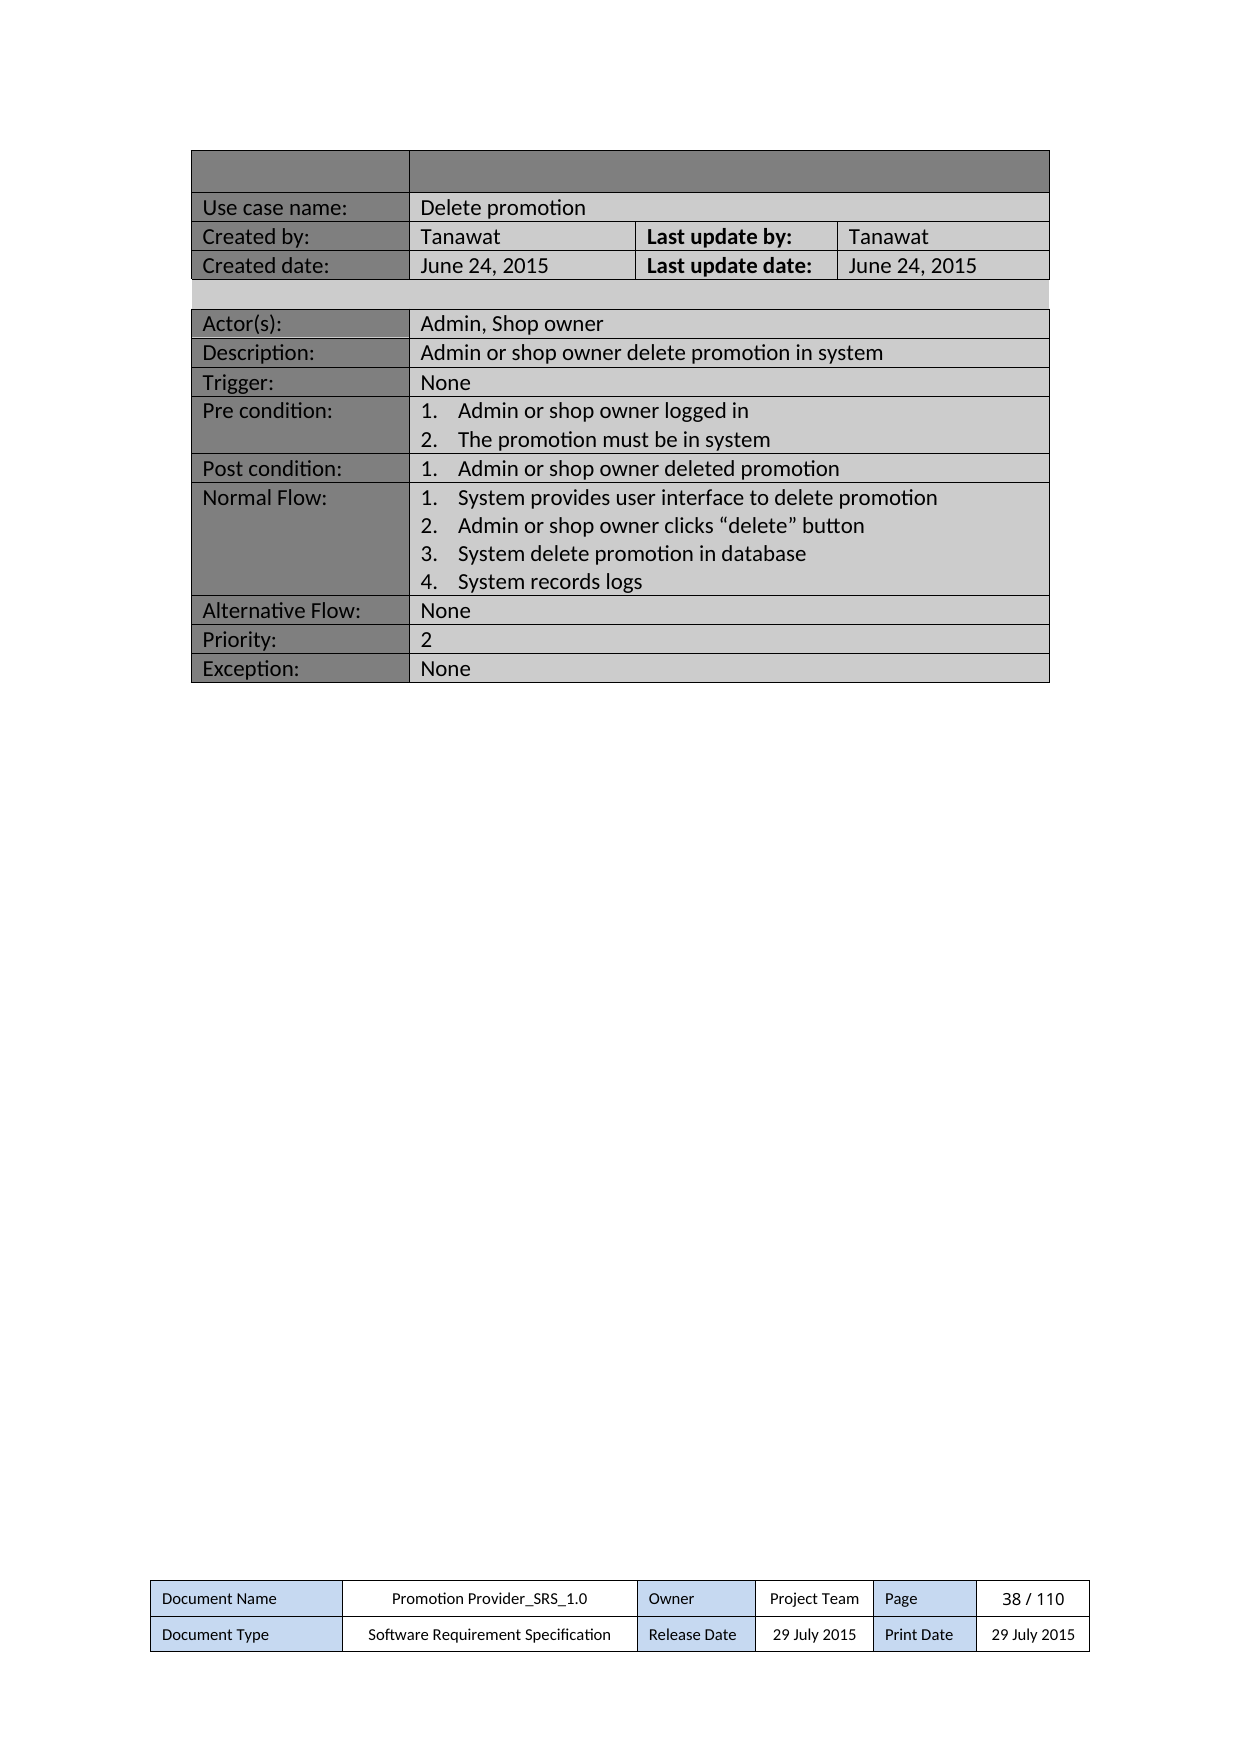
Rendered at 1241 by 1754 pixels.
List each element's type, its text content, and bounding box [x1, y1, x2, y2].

table_cell Actor(s): [192, 310, 409, 337]
table_cell Description: [192, 339, 409, 367]
table_cell Priority: [192, 625, 409, 653]
table_cell Normal Flow: [192, 483, 409, 595]
table_cell [192, 280, 409, 308]
table_cell Use case name: [192, 193, 409, 221]
table_cell Admin or shop owner delete promotion in system [410, 339, 1049, 367]
table_cell Pre condition: [192, 397, 409, 453]
table_cell Alternative Flow: [192, 596, 409, 624]
table_cell Exception: [192, 654, 409, 682]
table_cell Post condition: [192, 454, 409, 482]
table_cell None [410, 368, 1049, 396]
table_cell Admin or shop owner logged in The promotion must be in system [410, 397, 1049, 453]
table_cell System provides user interface to delete promotion Admin or shop owner clicks “delete” button System delete promotion in database System records logs [410, 483, 1049, 595]
table_cell Last update by: [636, 222, 837, 250]
table_cell June 24, 2015 [410, 251, 635, 279]
table_cell Admin or shop owner deleted promotion [410, 454, 1049, 482]
table_cell Delete promotion [410, 193, 1049, 221]
table_cell Trigger: [192, 368, 409, 396]
table_header Use case ID: [192, 151, 409, 192]
table_cell None [410, 654, 1049, 682]
table_cell [409, 280, 1049, 308]
table_cell Last update date: [636, 251, 837, 279]
table_cell Admin, Shop owner [410, 310, 1049, 337]
table_cell 2 [410, 625, 1049, 653]
table_header UC-WS09 [410, 151, 1049, 192]
table_cell None [410, 596, 1049, 624]
table_cell June 24, 2015 [838, 251, 1049, 279]
table_cell Created date: [192, 251, 409, 279]
table_cell Created by: [192, 222, 409, 250]
table_cell Tanawat [410, 222, 635, 250]
table_cell Tanawat [838, 222, 1049, 250]
